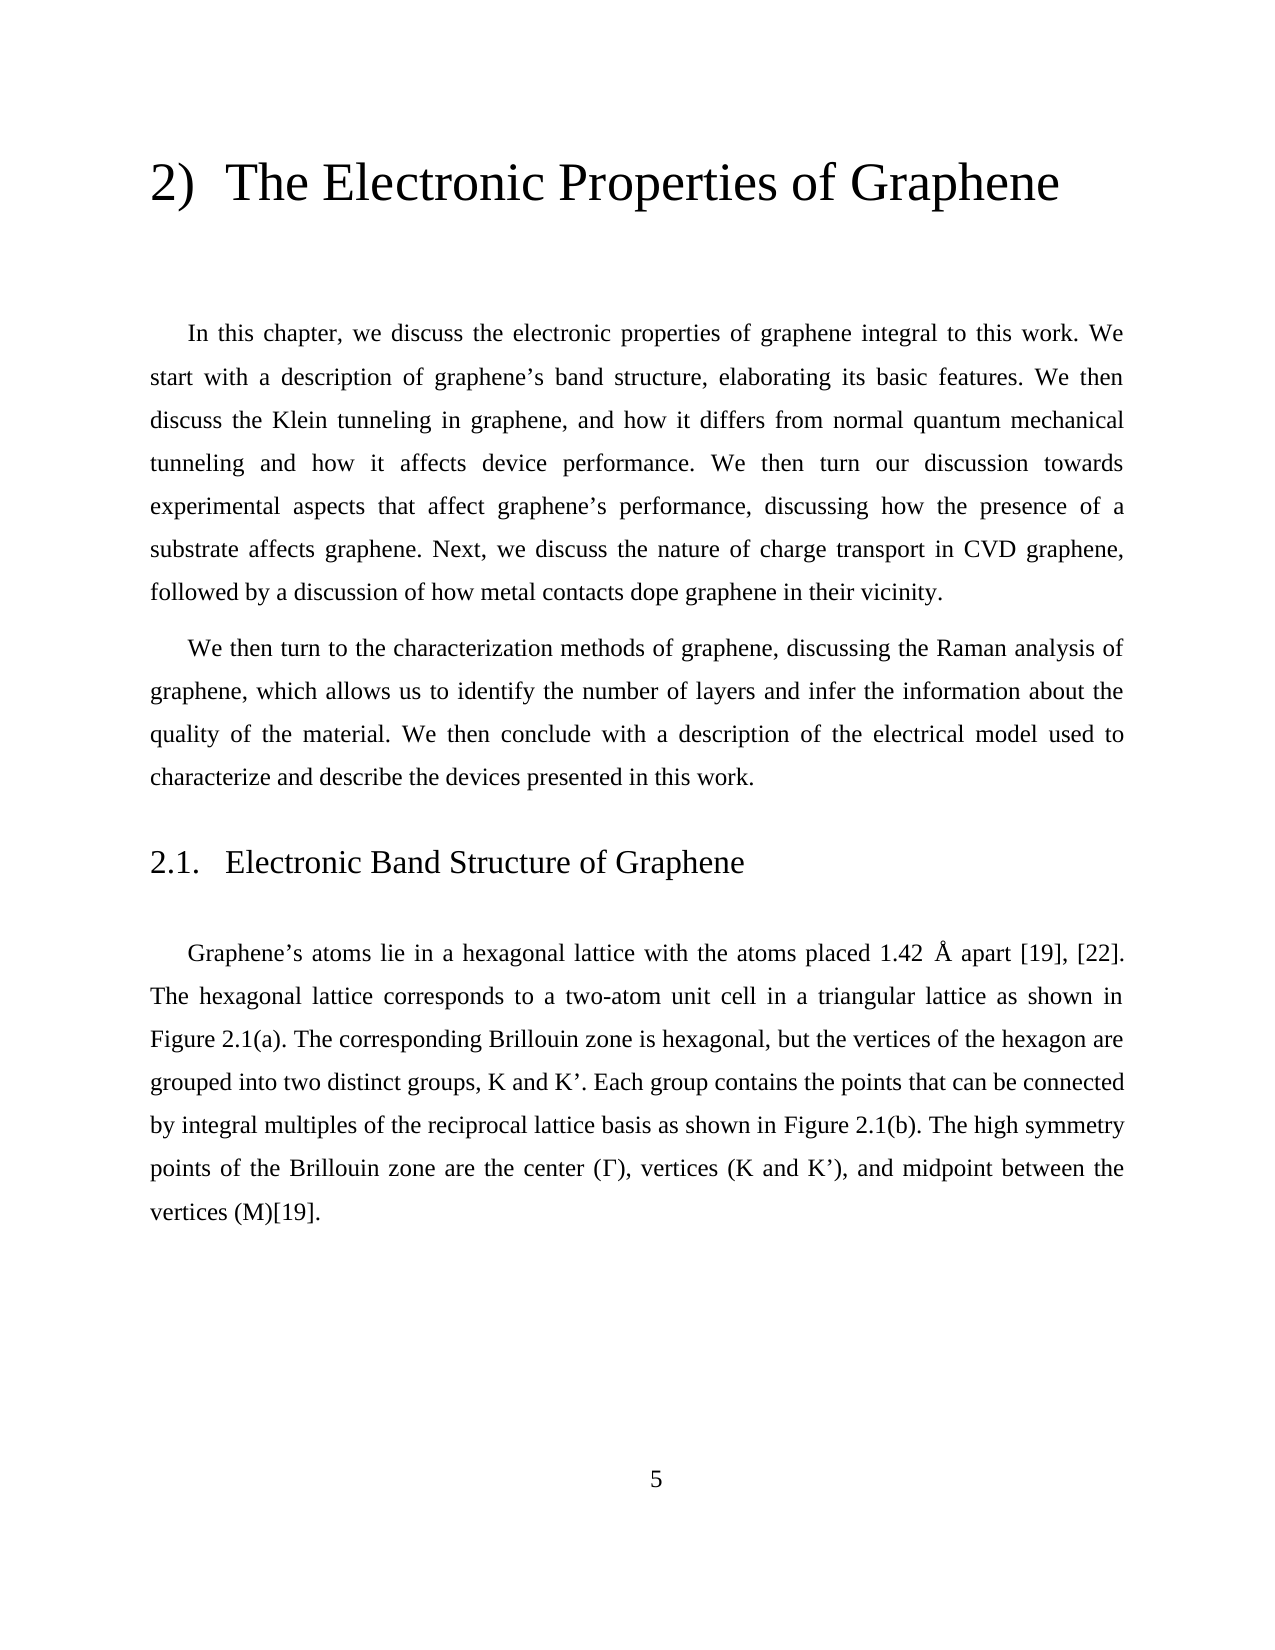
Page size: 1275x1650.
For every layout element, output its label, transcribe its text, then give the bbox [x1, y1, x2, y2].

text We then turn to the characterization methods of graphene, discussing the Raman analysis of graphene, which allows us to identify the number of layers and infer the information about the quality of the material. We then conclude with a description of the electrical model used to characterize and describe the devices presented in this work. [150, 633, 1125, 791]
text In this chapter, we discuss the electronic properties of graphene integral to this work. We start with a description of graphene’s band structure, elaborating its basic features. We then discuss the Klein tunneling in graphene, and how it differs from normal quantum mechanical tunneling and how it affects device performance. We then turn our discussion towards experimental aspects that affect graphene’s performance, discussing how the presence of a substrate affects graphene. Next, we discuss the nature of charge transport in CVD graphene, followed by a discussion of how metal contacts dope graphene in their vicinity. [150, 318, 1125, 606]
subtitle Electronic Band Structure of Graphene [150, 843, 1125, 881]
text Graphene’s atoms lie in a hexagonal lattice with the atoms placed 1.42 Å apart [19], [22]. The hexagonal lattice corresponds to a two-atom unit cell in a triangular lattice as shown in Figure ‎2.1(a). The corresponding Brillouin zone is hexagonal, but the vertices of the hexagon are grouped into two distinct groups, K and K’. Each group contains the points that can be connected by integral multiples of the reciprocal lattice basis as shown in Figure ‎2.1(b). The high symmetry points of the Brillouin zone are the center (Γ), vertices (K and K’), and midpoint between the vertices (M)[19]. [150, 938, 1125, 1225]
subtitle The Electronic Properties of Graphene [150, 150, 1125, 212]
